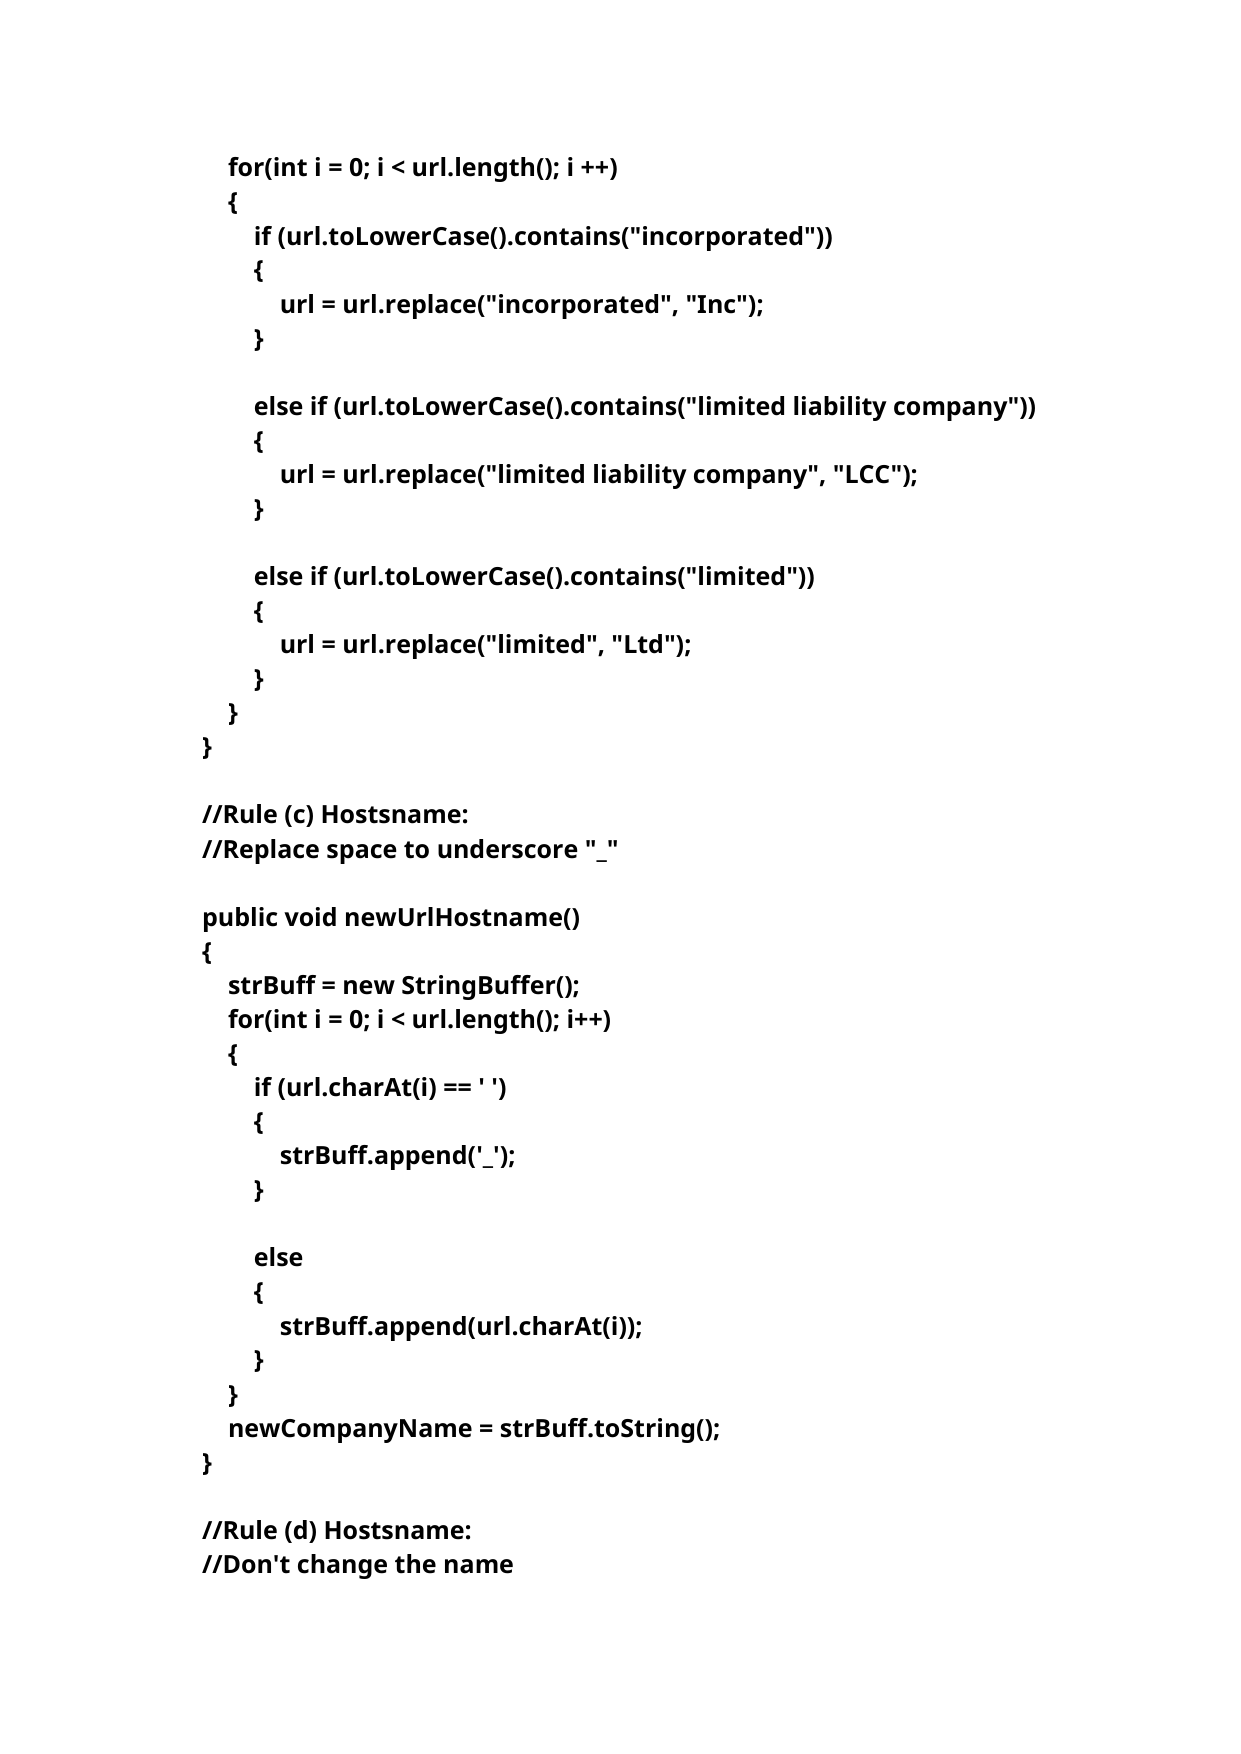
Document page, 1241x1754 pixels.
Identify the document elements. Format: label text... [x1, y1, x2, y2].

text { [150, 1274, 1090, 1308]
text } [150, 661, 1090, 695]
text public void newUrlHostname() [150, 899, 1090, 933]
text url = url.replace("limited liability company", "LCC"); [150, 457, 1090, 491]
text if (url.charAt(i) == ' ') [150, 1070, 1090, 1104]
text else if (url.toLowerCase().contains("limited")) [150, 559, 1090, 593]
text } [150, 1172, 1090, 1206]
text for(int i = 0; i < url.length(); i++) [150, 1002, 1090, 1036]
text strBuff.append('_'); [150, 1138, 1090, 1172]
text } [150, 1444, 1090, 1478]
text //Rule (d) Hostsname: [150, 1512, 1090, 1547]
text //Rule (c) Hostsname: [150, 797, 1090, 831]
text else if (url.toLowerCase().contains("limited liability company")) [150, 388, 1090, 422]
text //Don't change the name [150, 1547, 1090, 1581]
text { [150, 1104, 1090, 1138]
text } [150, 729, 1090, 763]
text { [150, 252, 1090, 286]
text { [150, 593, 1090, 627]
text } [150, 1376, 1090, 1410]
text { [150, 184, 1090, 218]
text } [150, 320, 1090, 354]
text { [150, 422, 1090, 457]
text { [150, 933, 1090, 967]
text } [150, 491, 1090, 525]
text newCompanyName = strBuff.toString(); [150, 1410, 1090, 1444]
text else [150, 1240, 1090, 1274]
text } [150, 695, 1090, 729]
text strBuff = new StringBuffer(); [150, 967, 1090, 1002]
text } [150, 1342, 1090, 1376]
text //Replace space to underscore "_" [150, 831, 1090, 865]
text url = url.replace("limited", "Ltd"); [150, 627, 1090, 661]
text url = url.replace("incorporated", "Inc"); [150, 286, 1090, 320]
text strBuff.append(url.charAt(i)); [150, 1308, 1090, 1342]
text { [150, 1036, 1090, 1070]
text if (url.toLowerCase().contains("incorporated")) [150, 218, 1090, 252]
text for(int i = 0; i < url.length(); i ++) [150, 150, 1090, 184]
